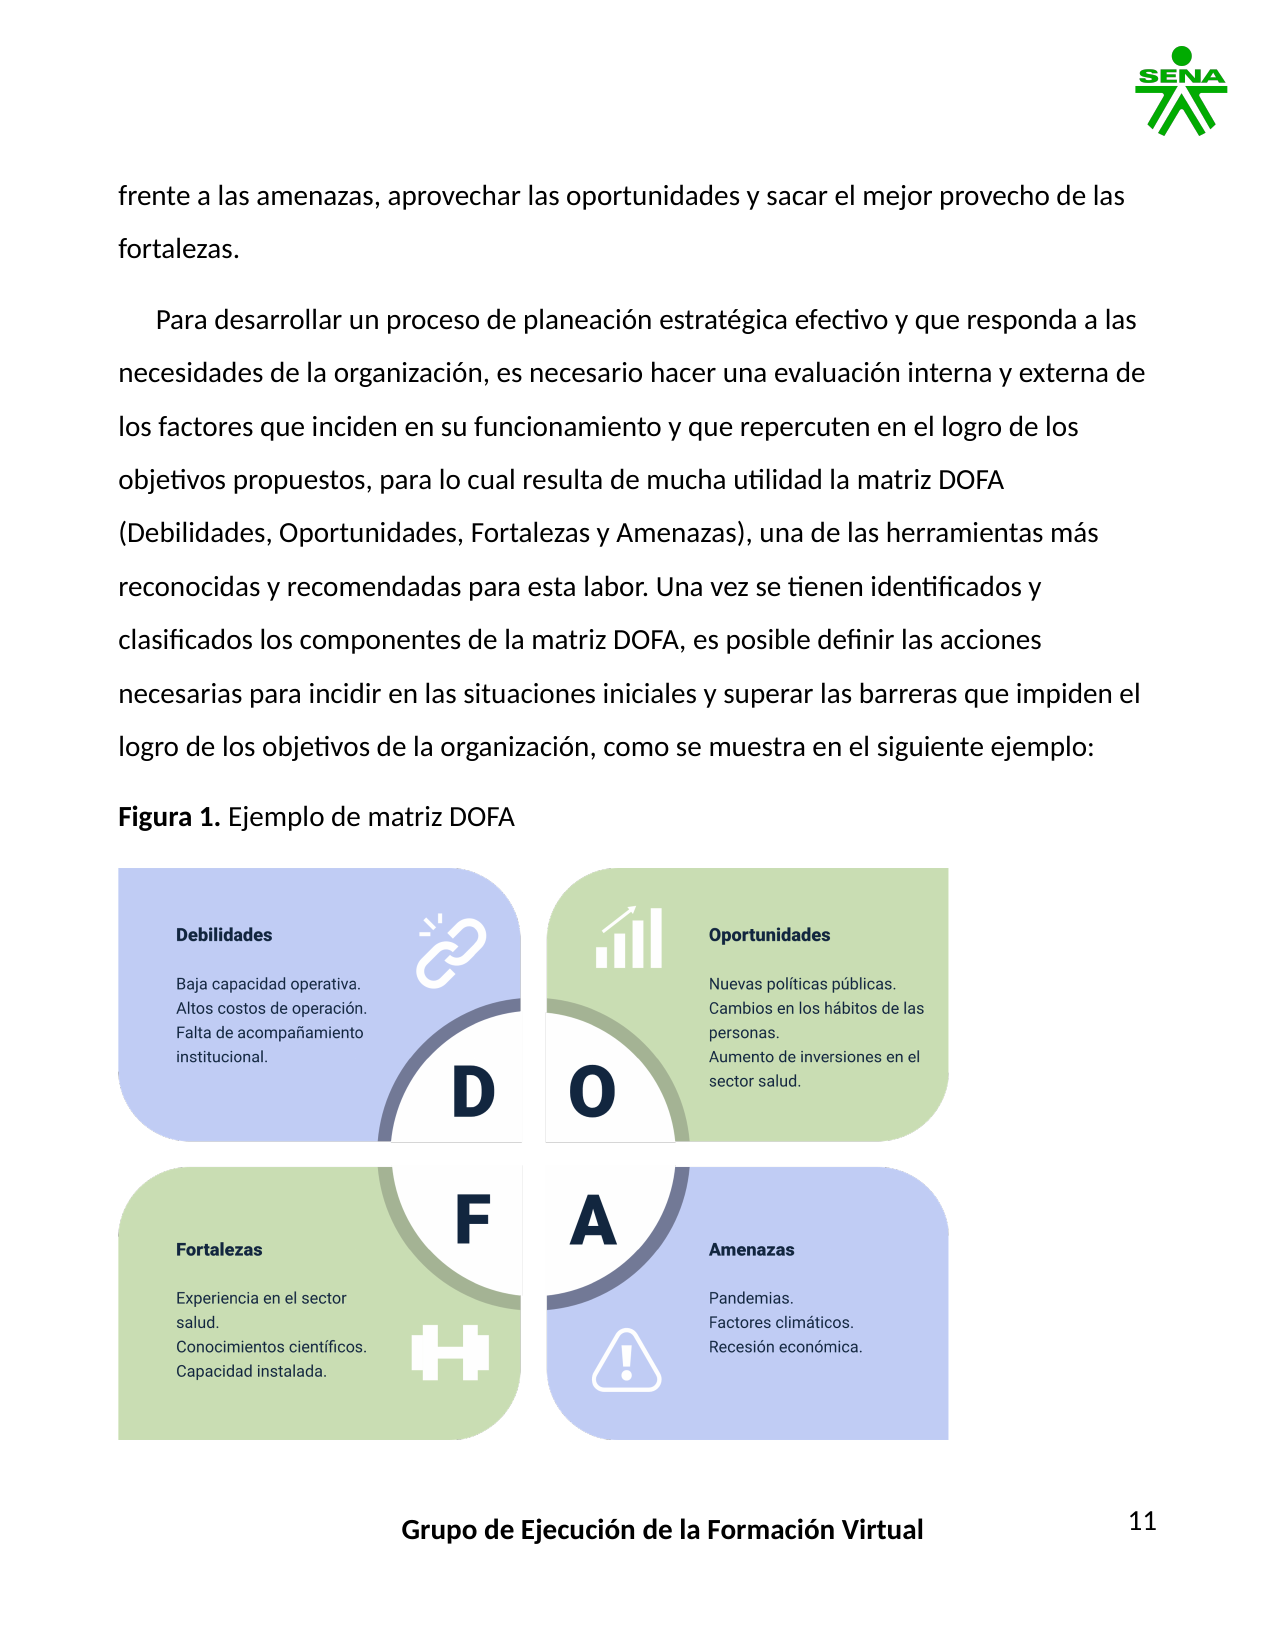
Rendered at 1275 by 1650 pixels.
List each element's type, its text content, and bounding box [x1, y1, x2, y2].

picture [118, 868, 949, 1440]
picture [1135, 46, 1228, 136]
text Para desarrollar un proceso de planeación estratégica efectivo y que responda a las necesidades de la organización, es necesario hacer una evaluación interna y externa de los factores que inciden en su funcionamiento y que repercuten en el logro de los objetivos propuestos, para lo cual resulta de mucha utilidad la matriz DOFA (Debilidades, Oportunidades, Fortalezas y Amenazas), una de las herramientas más reconocidas y recomendadas para esta labor. Una vez se tienen identificados y clasificados los componentes de la matriz DOFA, es posible definir las acciones necesarias para incidir en las situaciones iniciales y superar las barreras que impiden el logro de los objetivos de la organización, como se muestra en el siguiente ejemplo: [118, 301, 1157, 764]
text Figura 1. Ejemplo de matriz DOFA [118, 798, 1157, 834]
